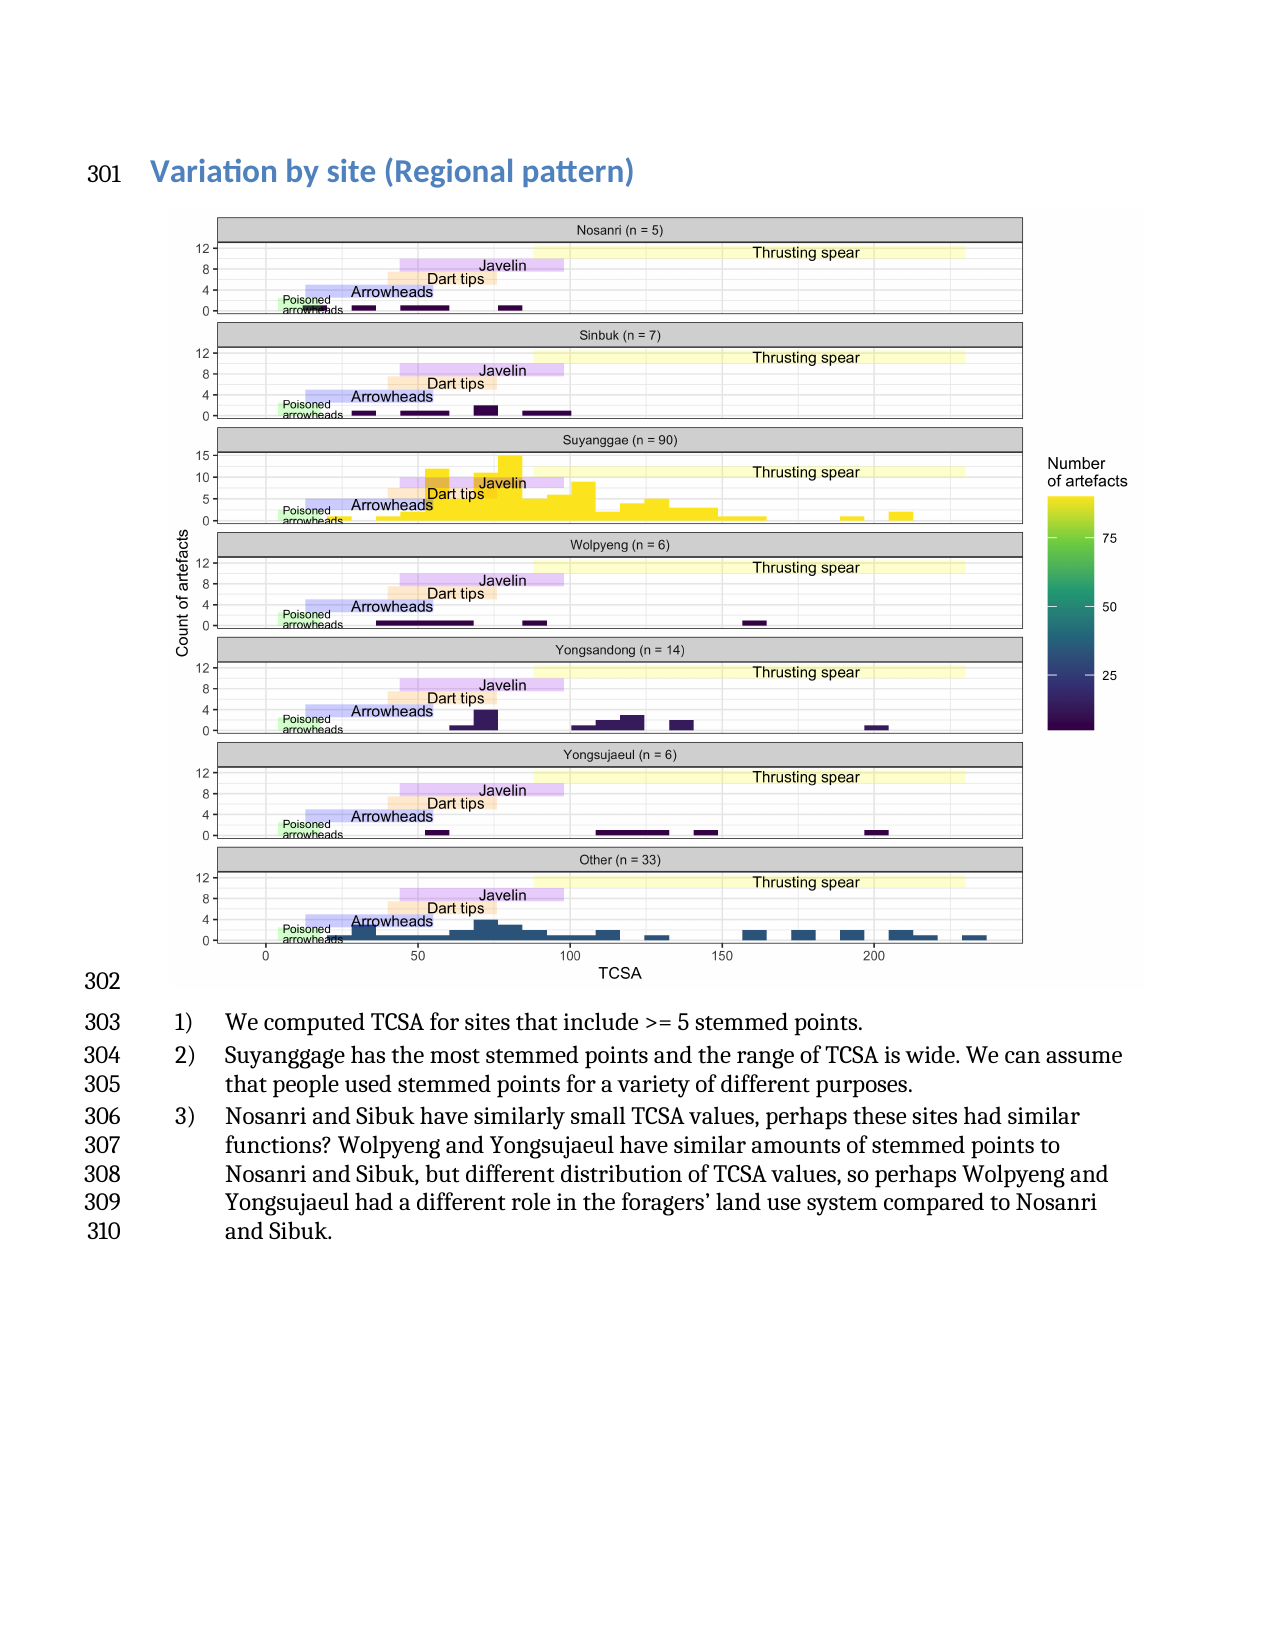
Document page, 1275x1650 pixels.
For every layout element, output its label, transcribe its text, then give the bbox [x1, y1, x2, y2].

list We computed TCSA for sites that include >= 5 stemmed points. [175, 1008, 1125, 1037]
list Suyanggage has the most stemmed points and the range of TCSA is wide. We can assume that people used stemmed points for a variety of different purposes. [175, 1041, 1125, 1098]
subtitle Variation by site (Regional pattern) [150, 150, 1125, 191]
list Nosanri and Sibuk have similarly small TCSA values, perhaps these sites had similar functions? Wolpyeng and Yongsujaeul have similar amounts of stemmed points to Nosanri and Sibuk, but different distribution of TCSA values, so perhaps Wolpyeng and Yongsujaeul had a different role in the foragers’ land use system compared to Nosanri and Sibuk. [175, 1102, 1125, 1246]
picture [168, 209, 1144, 990]
